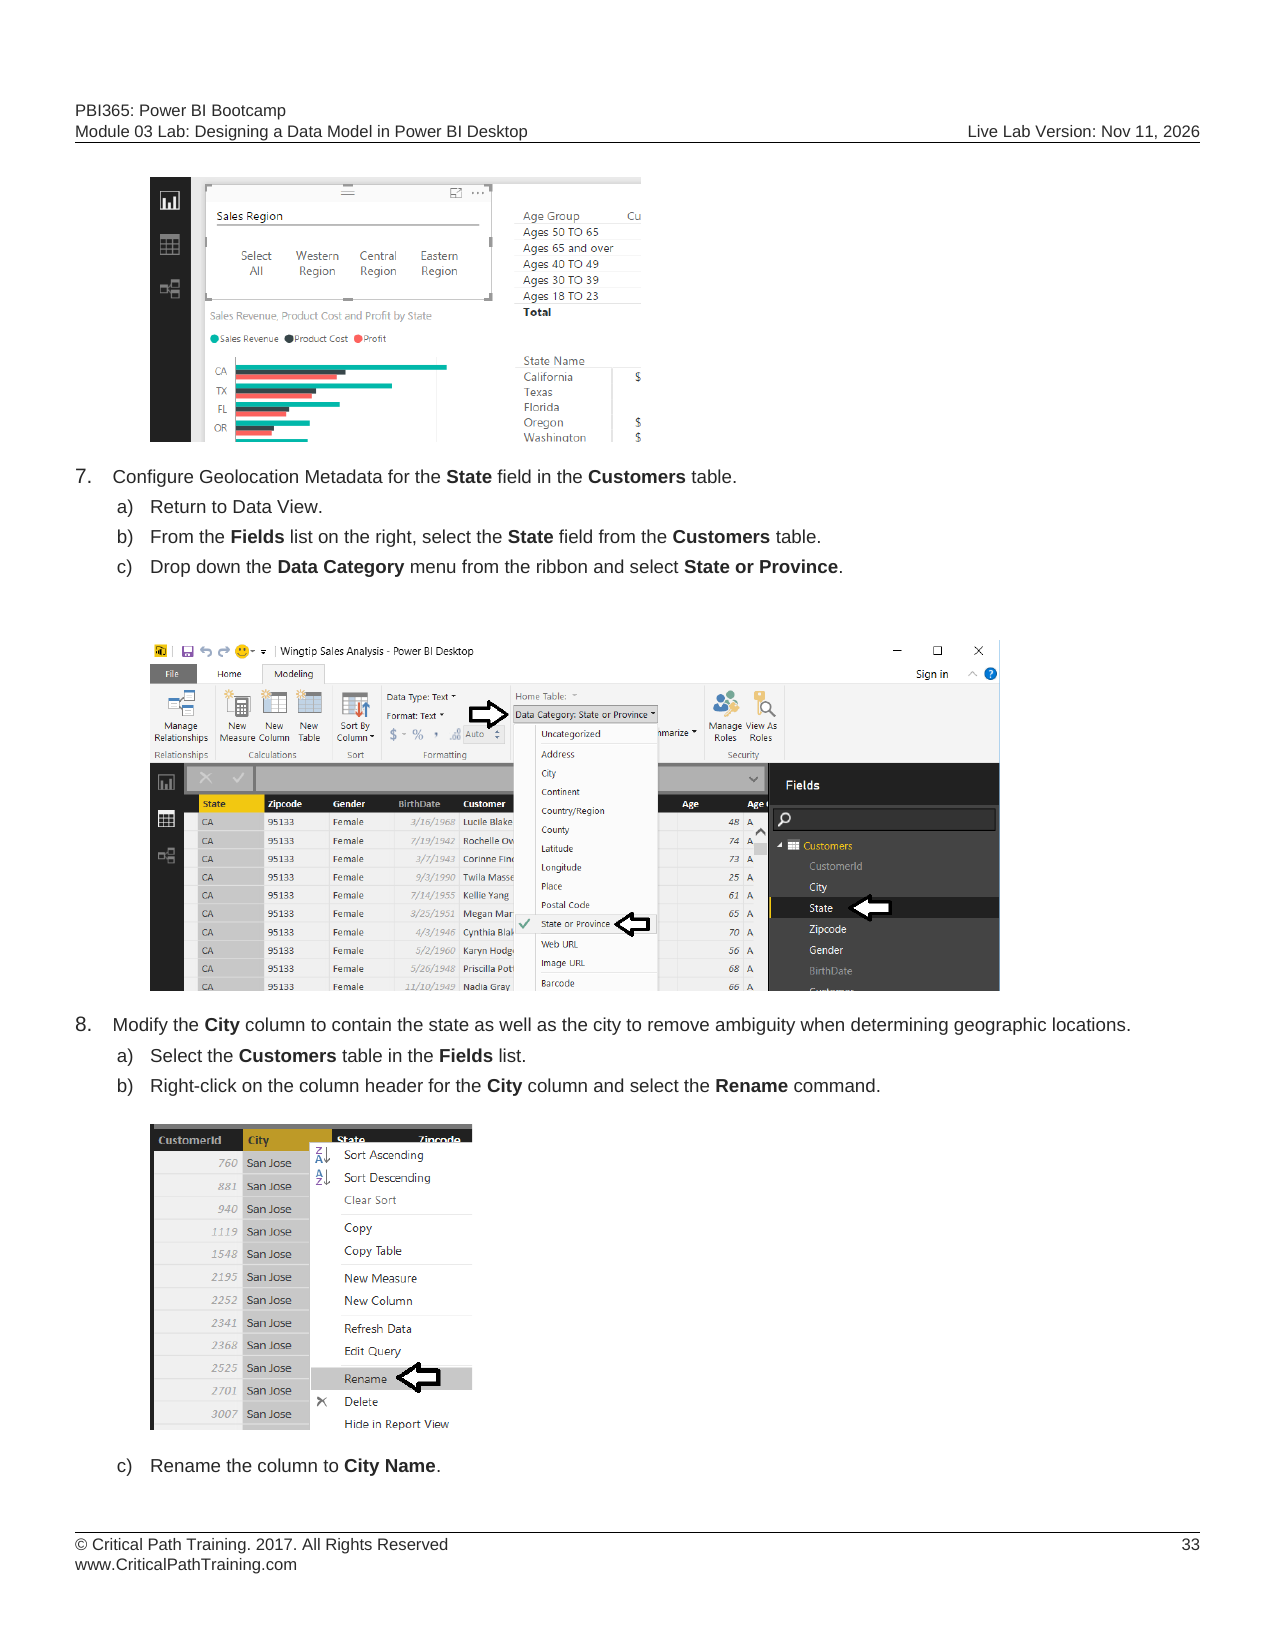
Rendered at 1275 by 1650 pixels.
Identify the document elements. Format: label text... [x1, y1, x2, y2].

picture [150, 1117, 473, 1434]
picture [150, 599, 1000, 991]
picture [150, 177, 641, 442]
text Return to Data View. [117, 496, 1200, 517]
text Modify the City column to contain the state as well as the city to remove ambiguity when determining geographic locations. [75, 1012, 1200, 1036]
text Select the Customers table in the Fields list. [117, 1044, 1200, 1066]
text Drop down the Data Category menu from the ribbon and select State or Province. [117, 556, 1200, 577]
text From the Fields list on the right, select the State field from the Customers table. [117, 526, 1200, 547]
text Rename the column to City Name. [117, 1455, 1200, 1477]
text Right-click on the column header for the City column and select the Rename command. [117, 1074, 1200, 1096]
text Configure Geolocation Metadata for the State field in the Customers table. [75, 463, 1200, 487]
